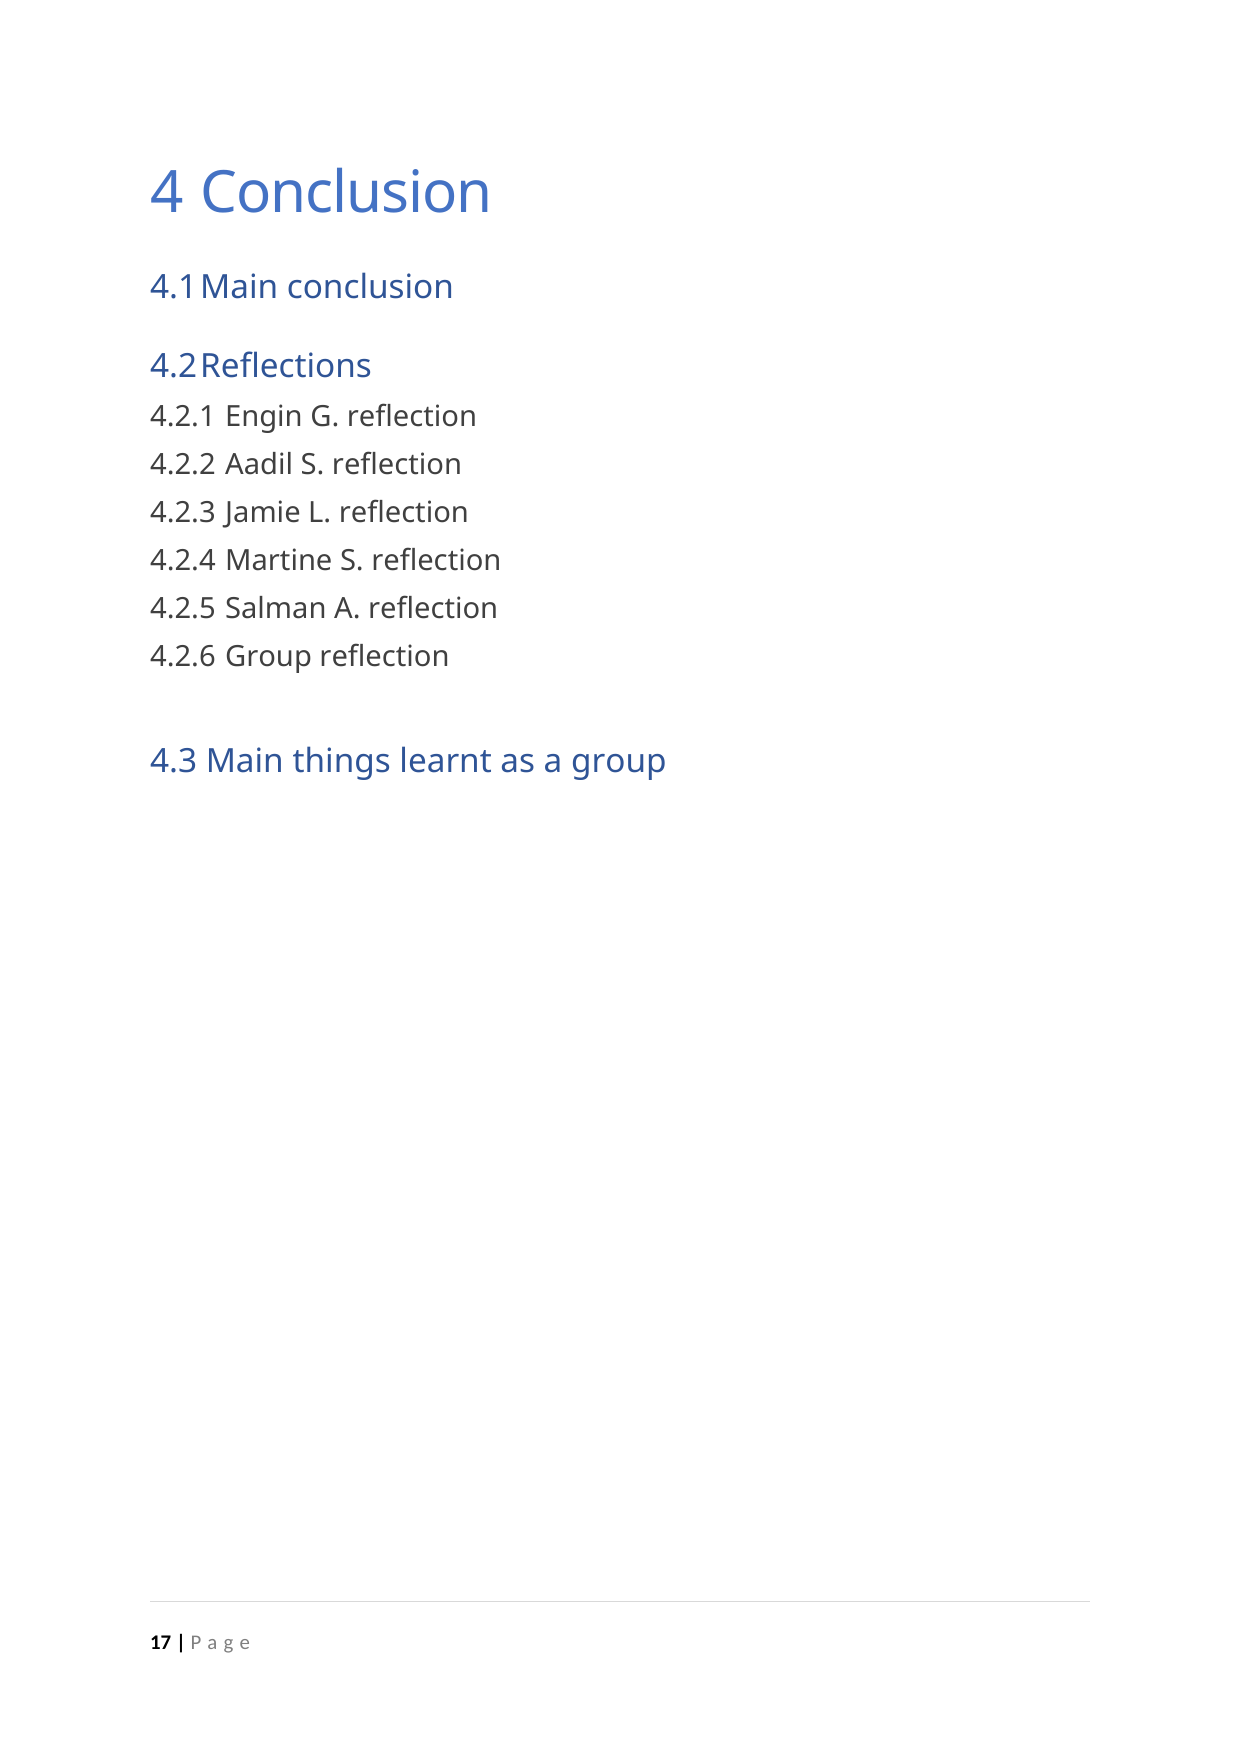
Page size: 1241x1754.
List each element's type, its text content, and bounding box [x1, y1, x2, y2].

subtitle 4.3 Main things learnt as a group [150, 736, 1090, 782]
subtitle Jamie L. reflection [150, 491, 1090, 531]
subtitle Group reflection [150, 635, 1090, 675]
subtitle Salman A. reflection [150, 587, 1090, 627]
subtitle Martine S. reflection [150, 539, 1090, 579]
subtitle Main conclusion [150, 263, 1090, 308]
title Conclusion [150, 150, 1090, 229]
subtitle Aadil S. reflection [150, 443, 1090, 483]
subtitle Reflections [150, 342, 1090, 387]
subtitle Engin G. reflection [150, 395, 1090, 435]
